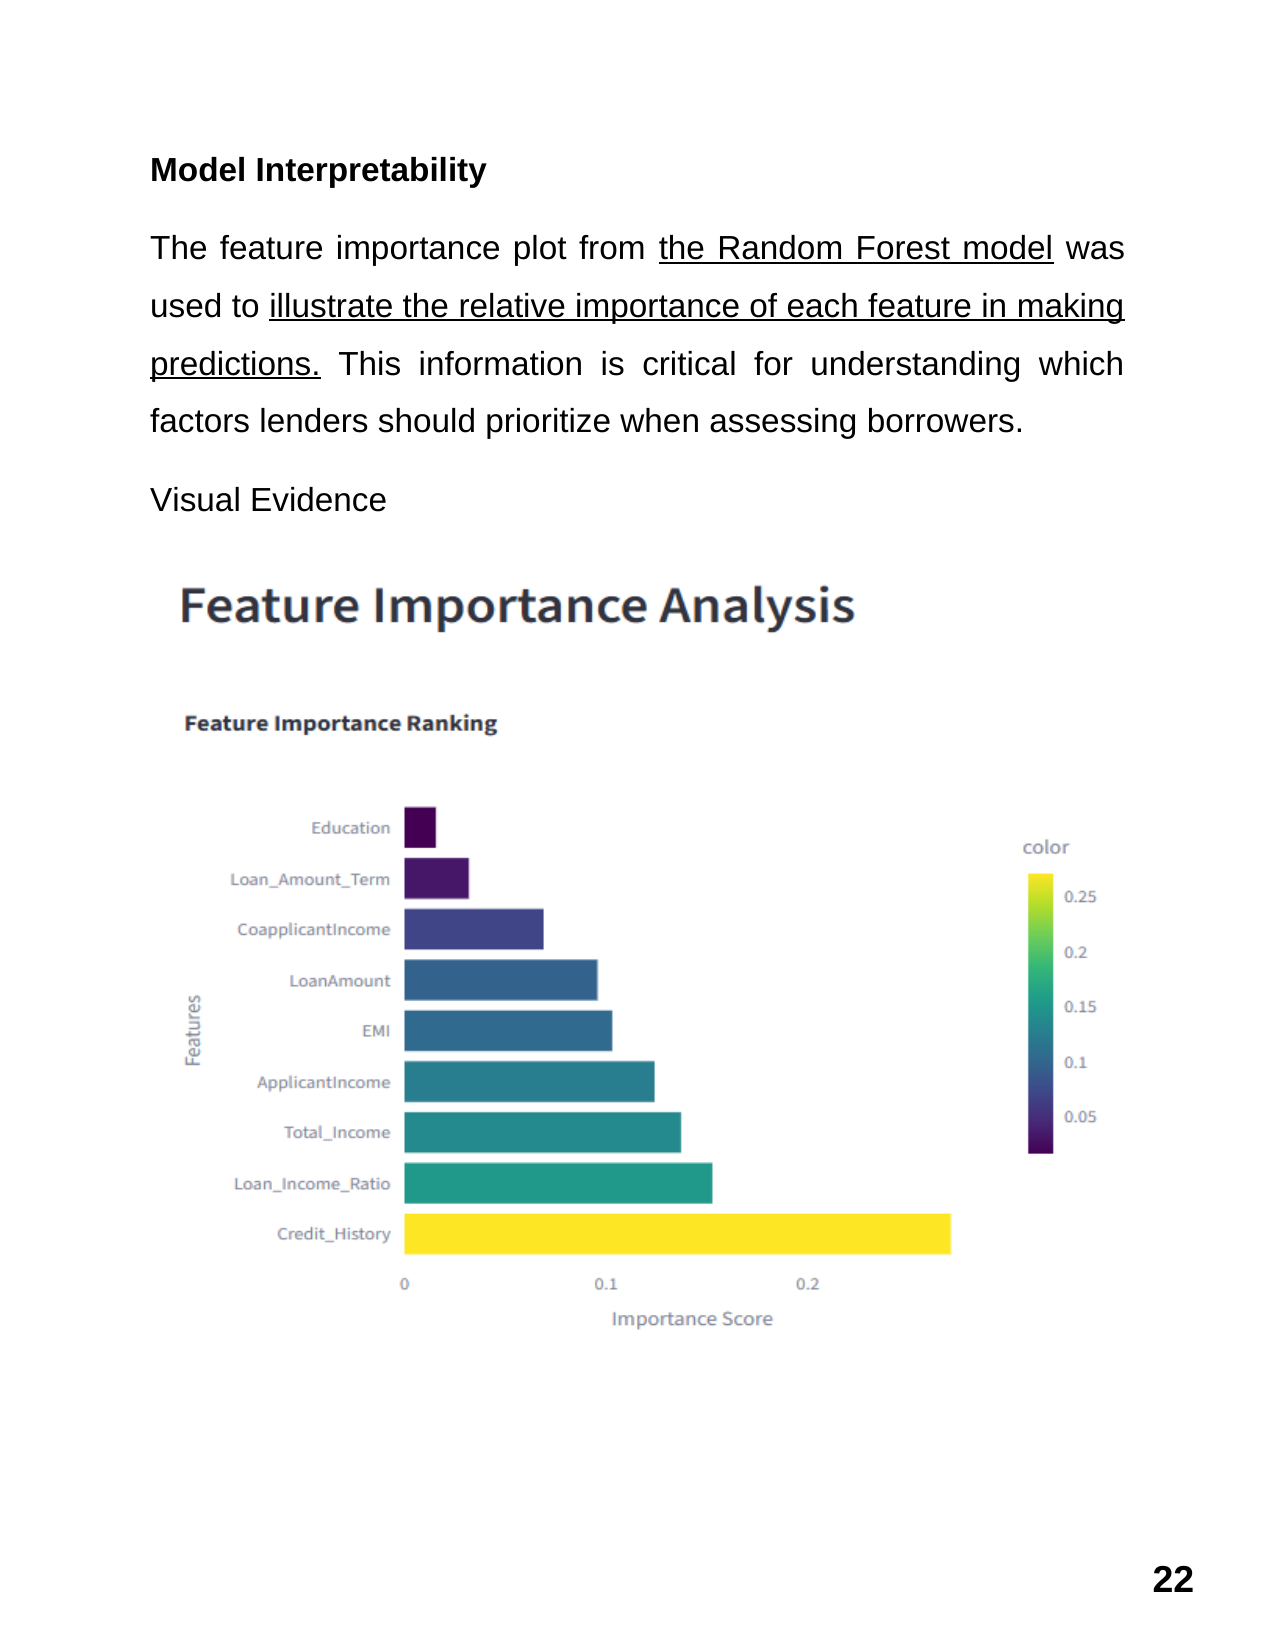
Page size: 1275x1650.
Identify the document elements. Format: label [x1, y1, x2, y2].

picture [150, 558, 1116, 1354]
